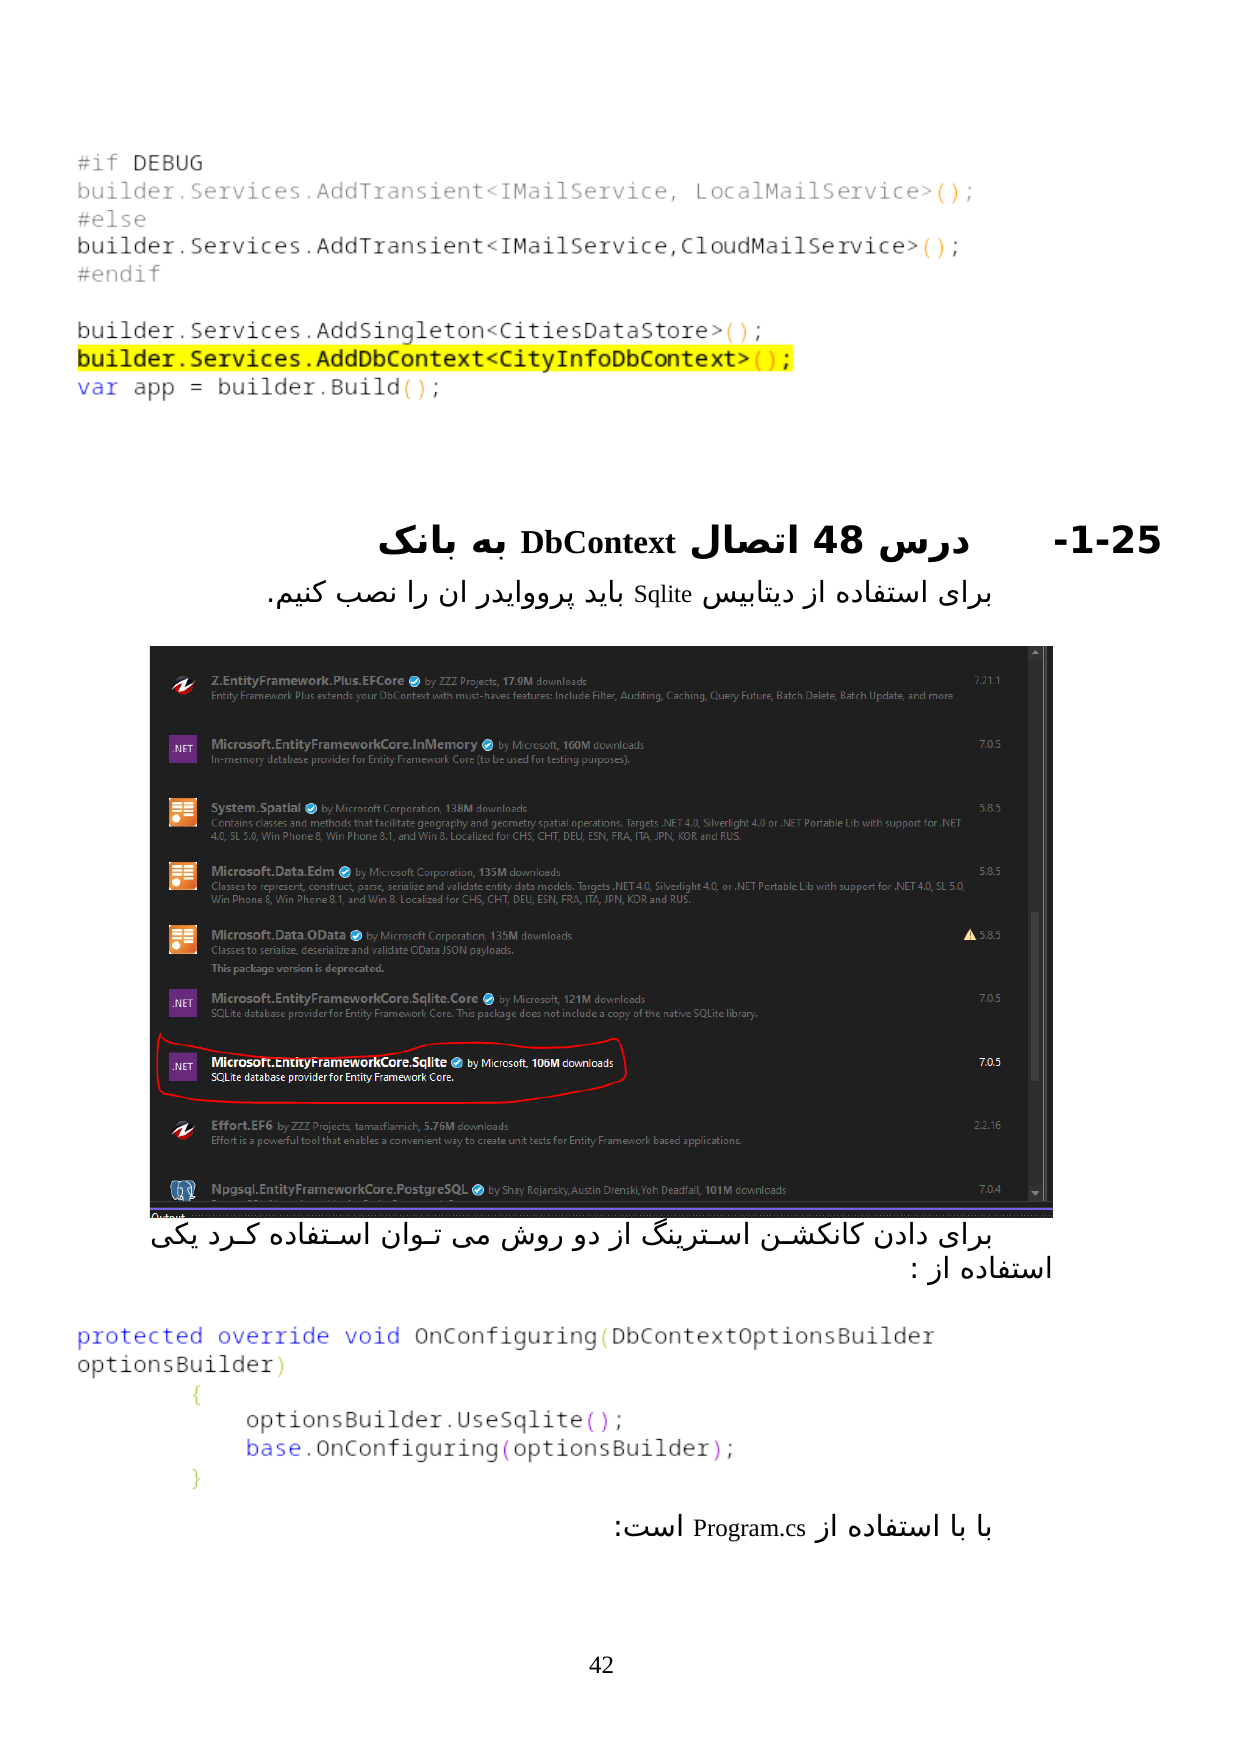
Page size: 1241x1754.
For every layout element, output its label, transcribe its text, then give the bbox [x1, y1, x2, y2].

text برای دادن کانکشن استرینگ از دو روش می توان استفاده کرد یکی استفاده از : [150, 1218, 1053, 1285]
text درس 48 اتصال DbContext به بانک [150, 519, 1053, 563]
picture [149, 646, 1053, 1218]
text با با استفاده از Program.cs است: [150, 1509, 1053, 1543]
text برای استفاده از دیتابیس Sqlite باید پرووایدر ان را نصب کنیم. [150, 575, 1053, 609]
